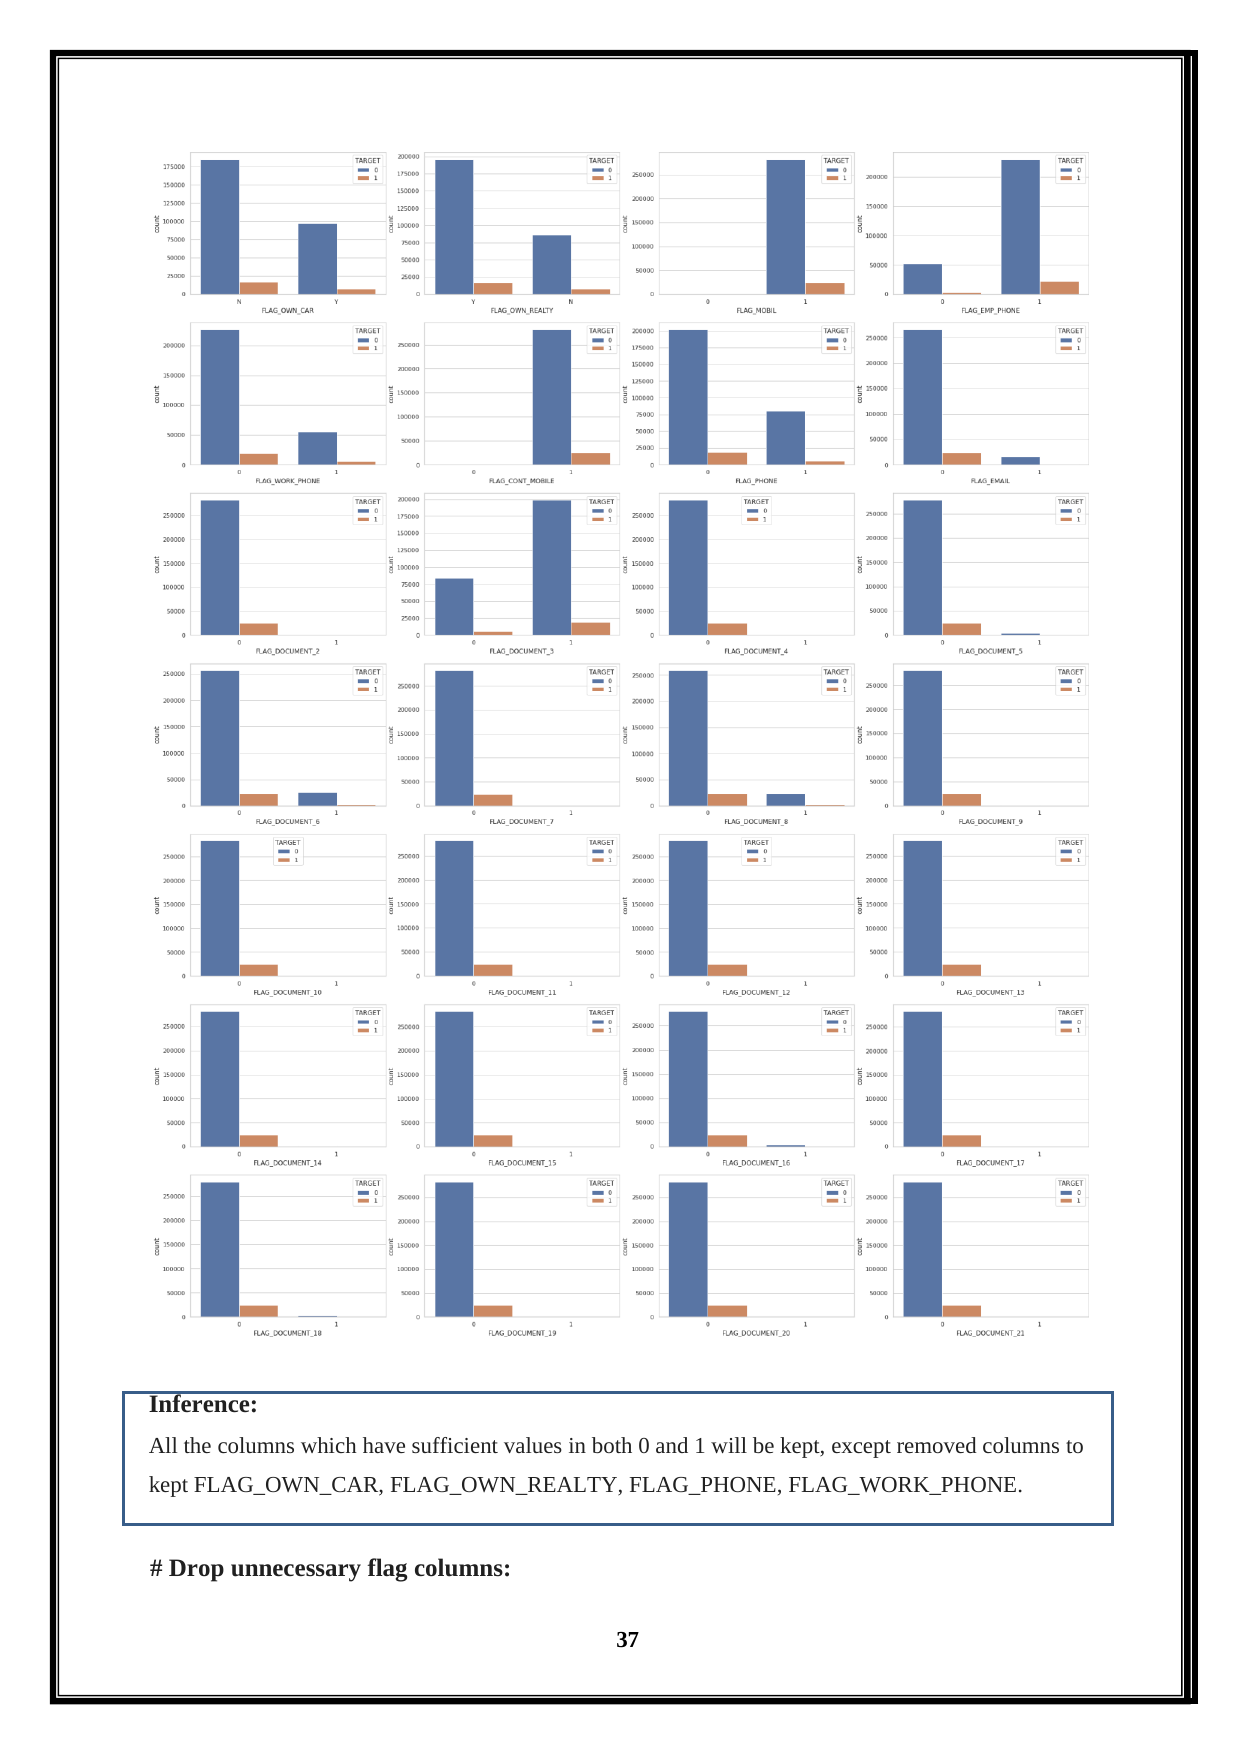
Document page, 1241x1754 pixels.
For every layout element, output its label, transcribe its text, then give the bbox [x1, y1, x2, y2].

picture [153, 152, 1089, 1337]
subtitle # Drop unnecessary flag columns: [150, 1553, 1192, 1581]
